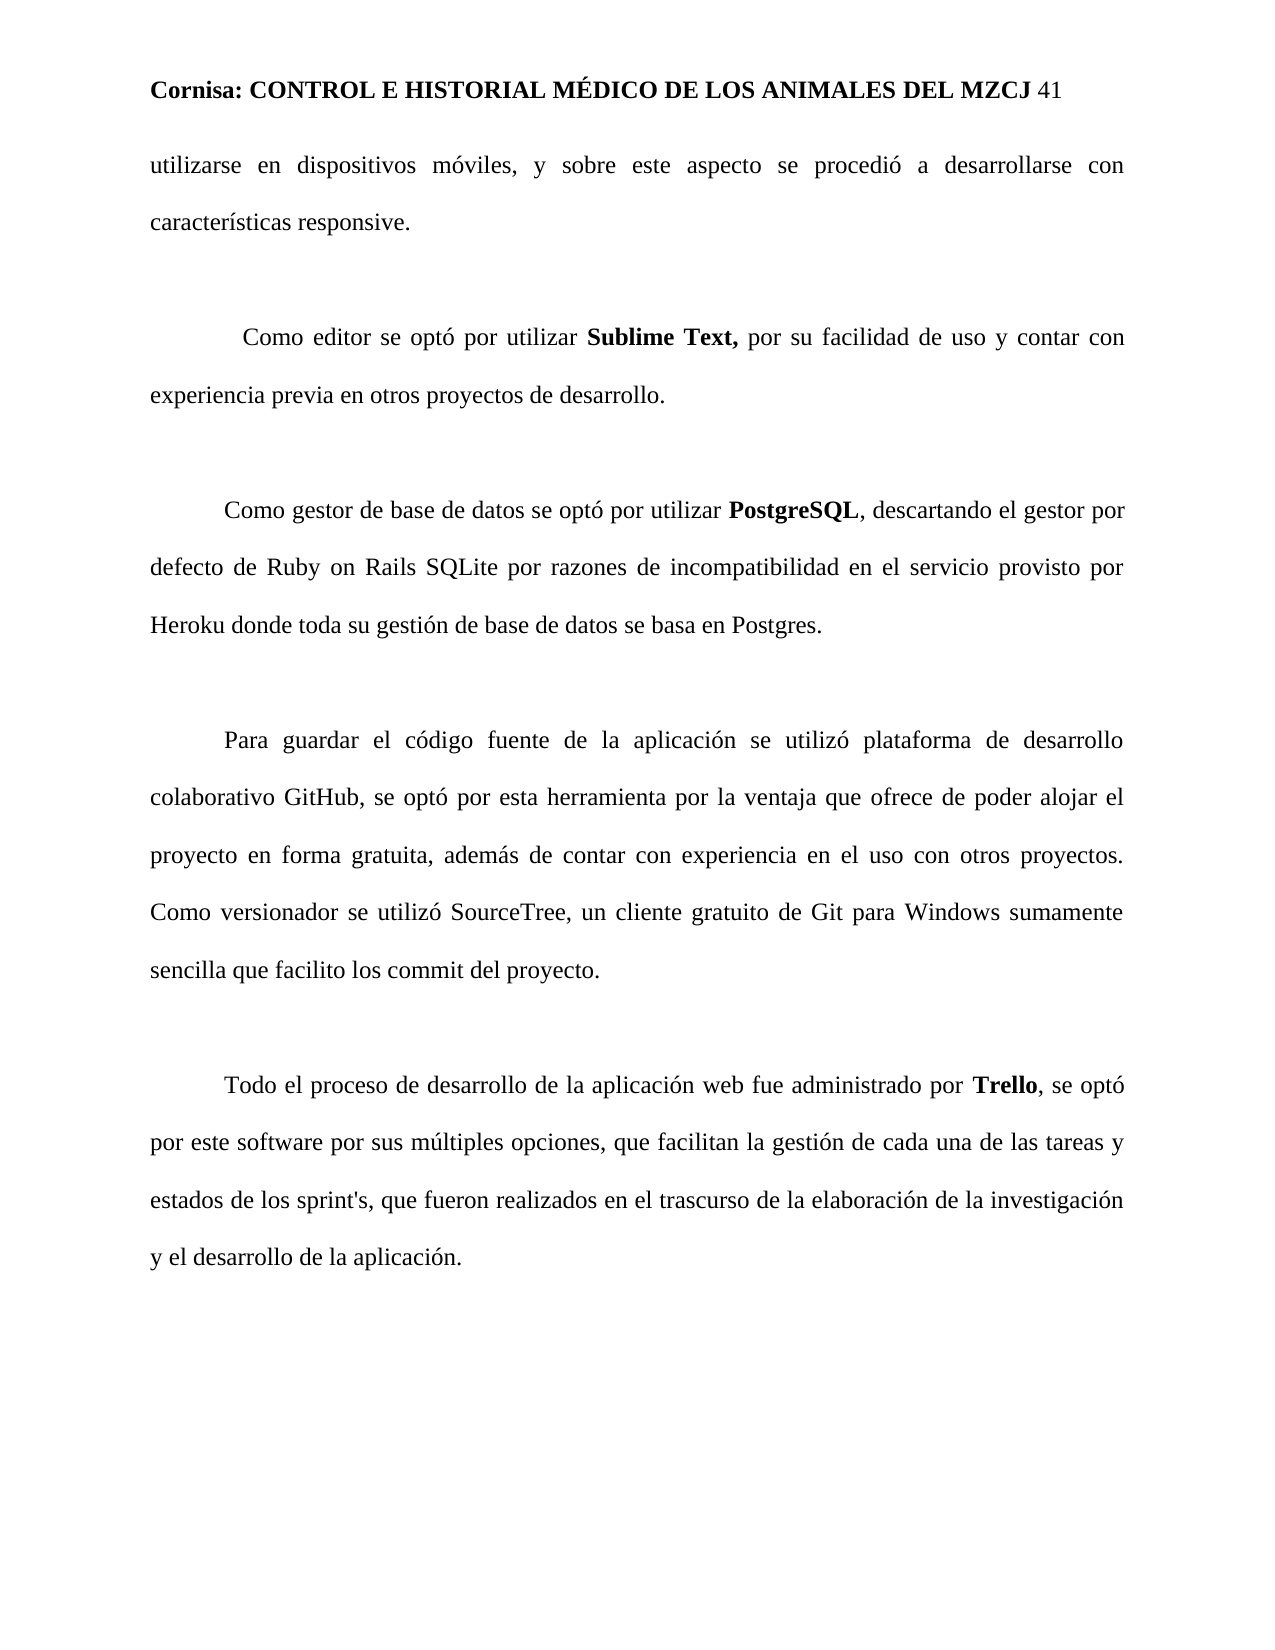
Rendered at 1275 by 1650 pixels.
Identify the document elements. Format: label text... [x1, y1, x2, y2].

text Todo el proceso de desarrollo de la aplicación web fue administrado por Trello, se optó por este software por sus múltiples opciones, que facilitan la gestión de cada una de las tareas y estados de los sprint's, que fueron realizados en el trascurso de la elaboración de la investigación y el desarrollo de la aplicación. [150, 1070, 1125, 1271]
text Como gestor de base de datos se optó por utilizar PostgreSQL, descartando el gestor por defecto de Ruby on Rails SQLite por razones de incompatibilidad en el servicio provisto por Heroku donde toda su gestión de base de datos se basa en Postgres. [150, 495, 1125, 639]
text Para guardar el código fuente de la aplicación se utilizó plataforma de desarrollo colaborativo GitHub, se optó por esta herramienta por la ventaja que ofrece de poder alojar el proyecto en forma gratuita, además de contar con experiencia en el uso con otros proyectos. Como versionador se utilizó SourceTree, un cliente gratuito de Git para Windows sumamente sencilla que facilito los commit del proyecto. [150, 725, 1125, 984]
text Como editor se optó por utilizar Sublime Text, por su facilidad de uso y contar con experiencia previa en otros proyectos de desarrollo. [150, 322, 1125, 409]
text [150, 150, 1125, 236]
